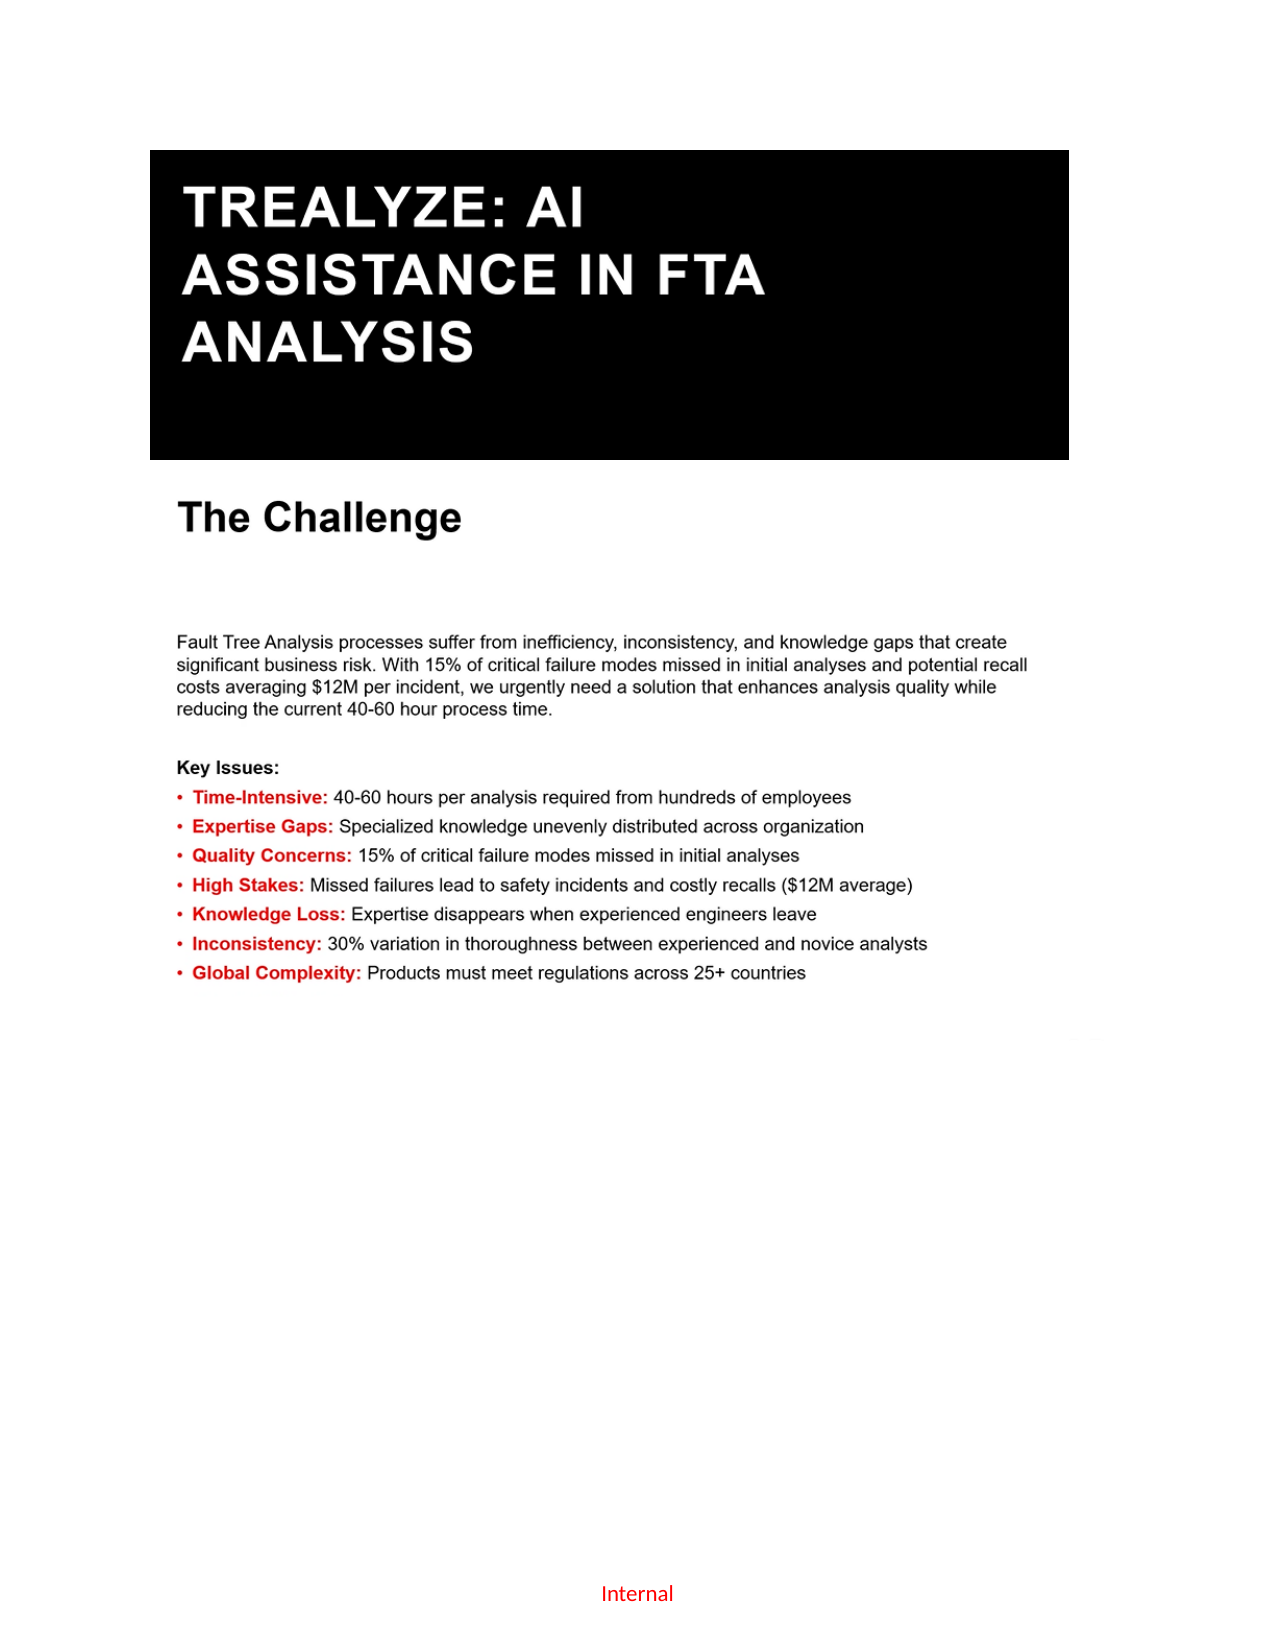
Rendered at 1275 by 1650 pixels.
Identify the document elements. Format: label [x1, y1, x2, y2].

picture [150, 478, 1107, 1041]
picture [150, 150, 1069, 460]
